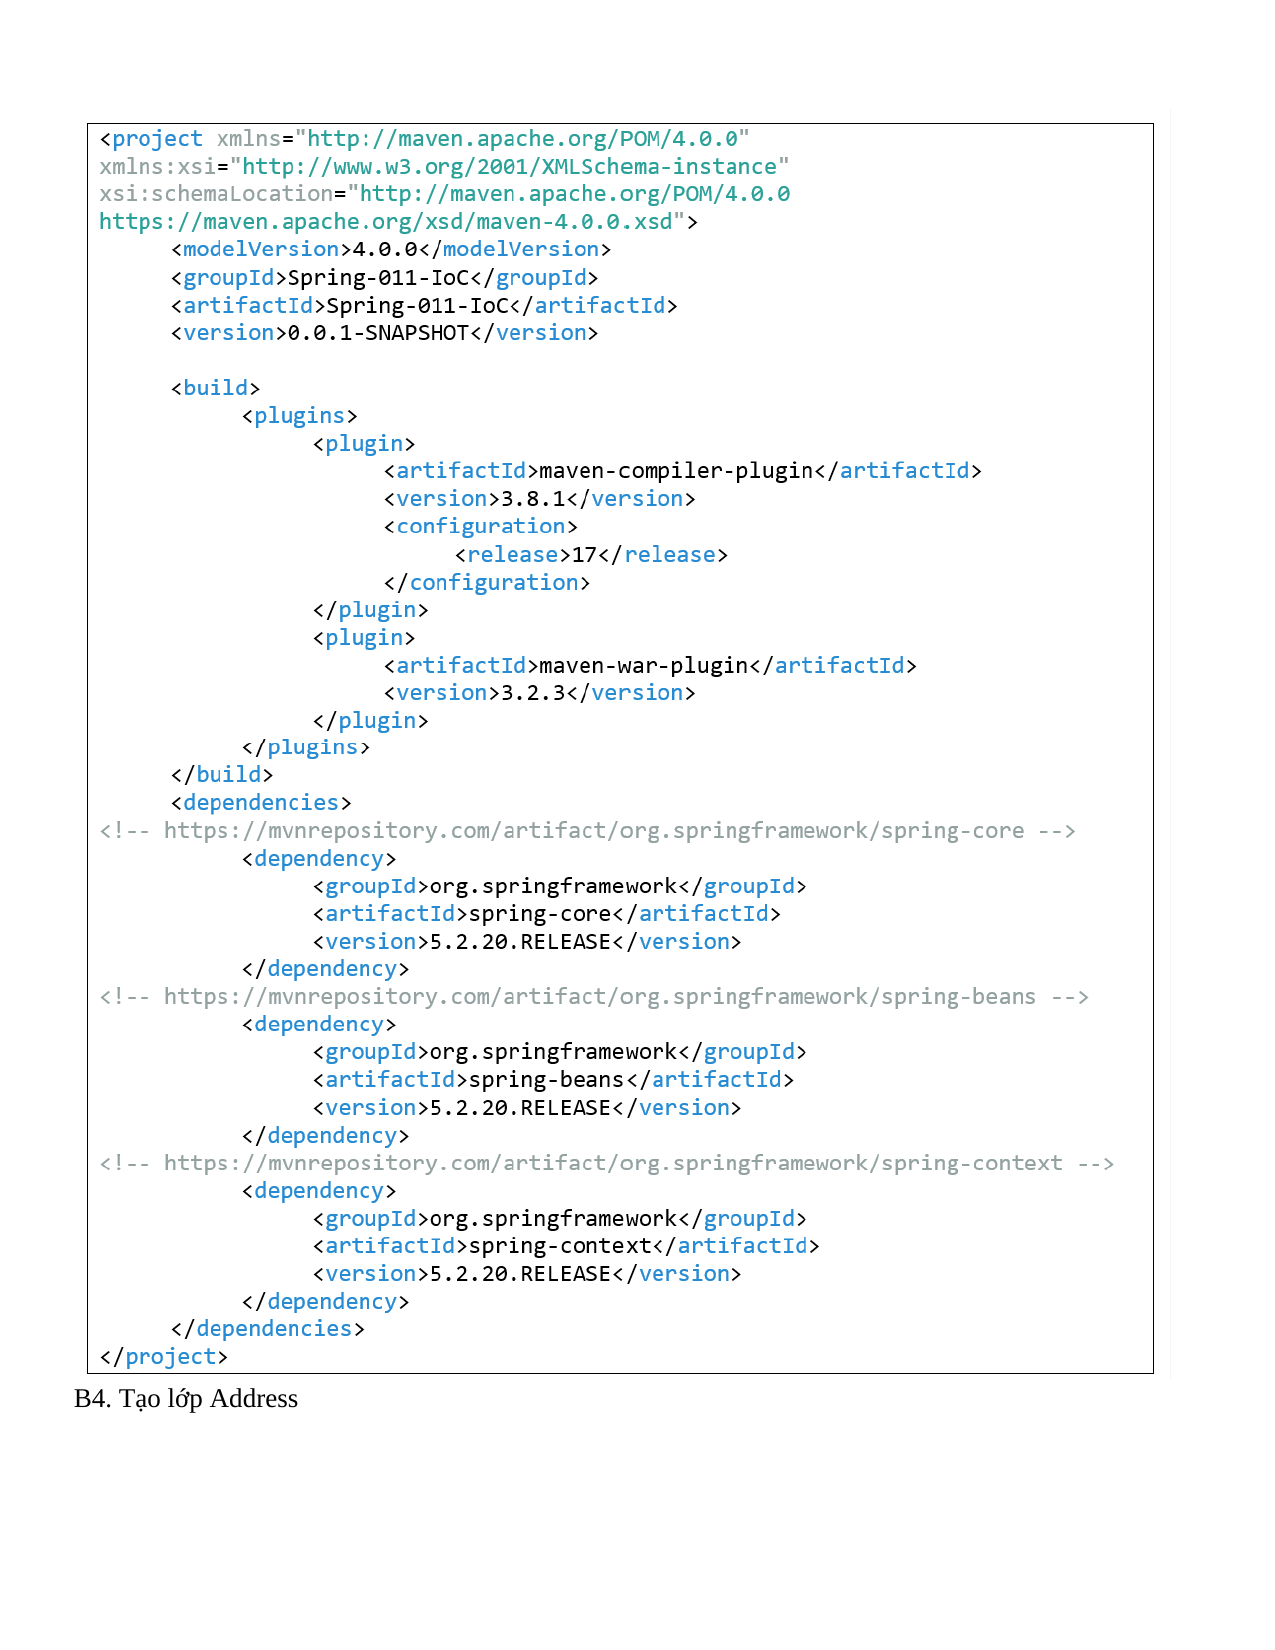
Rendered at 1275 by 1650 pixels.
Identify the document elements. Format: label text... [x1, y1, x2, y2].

text B4. Tạo lớp Address [73, 1382, 1131, 1413]
picture [73, 108, 1171, 1380]
